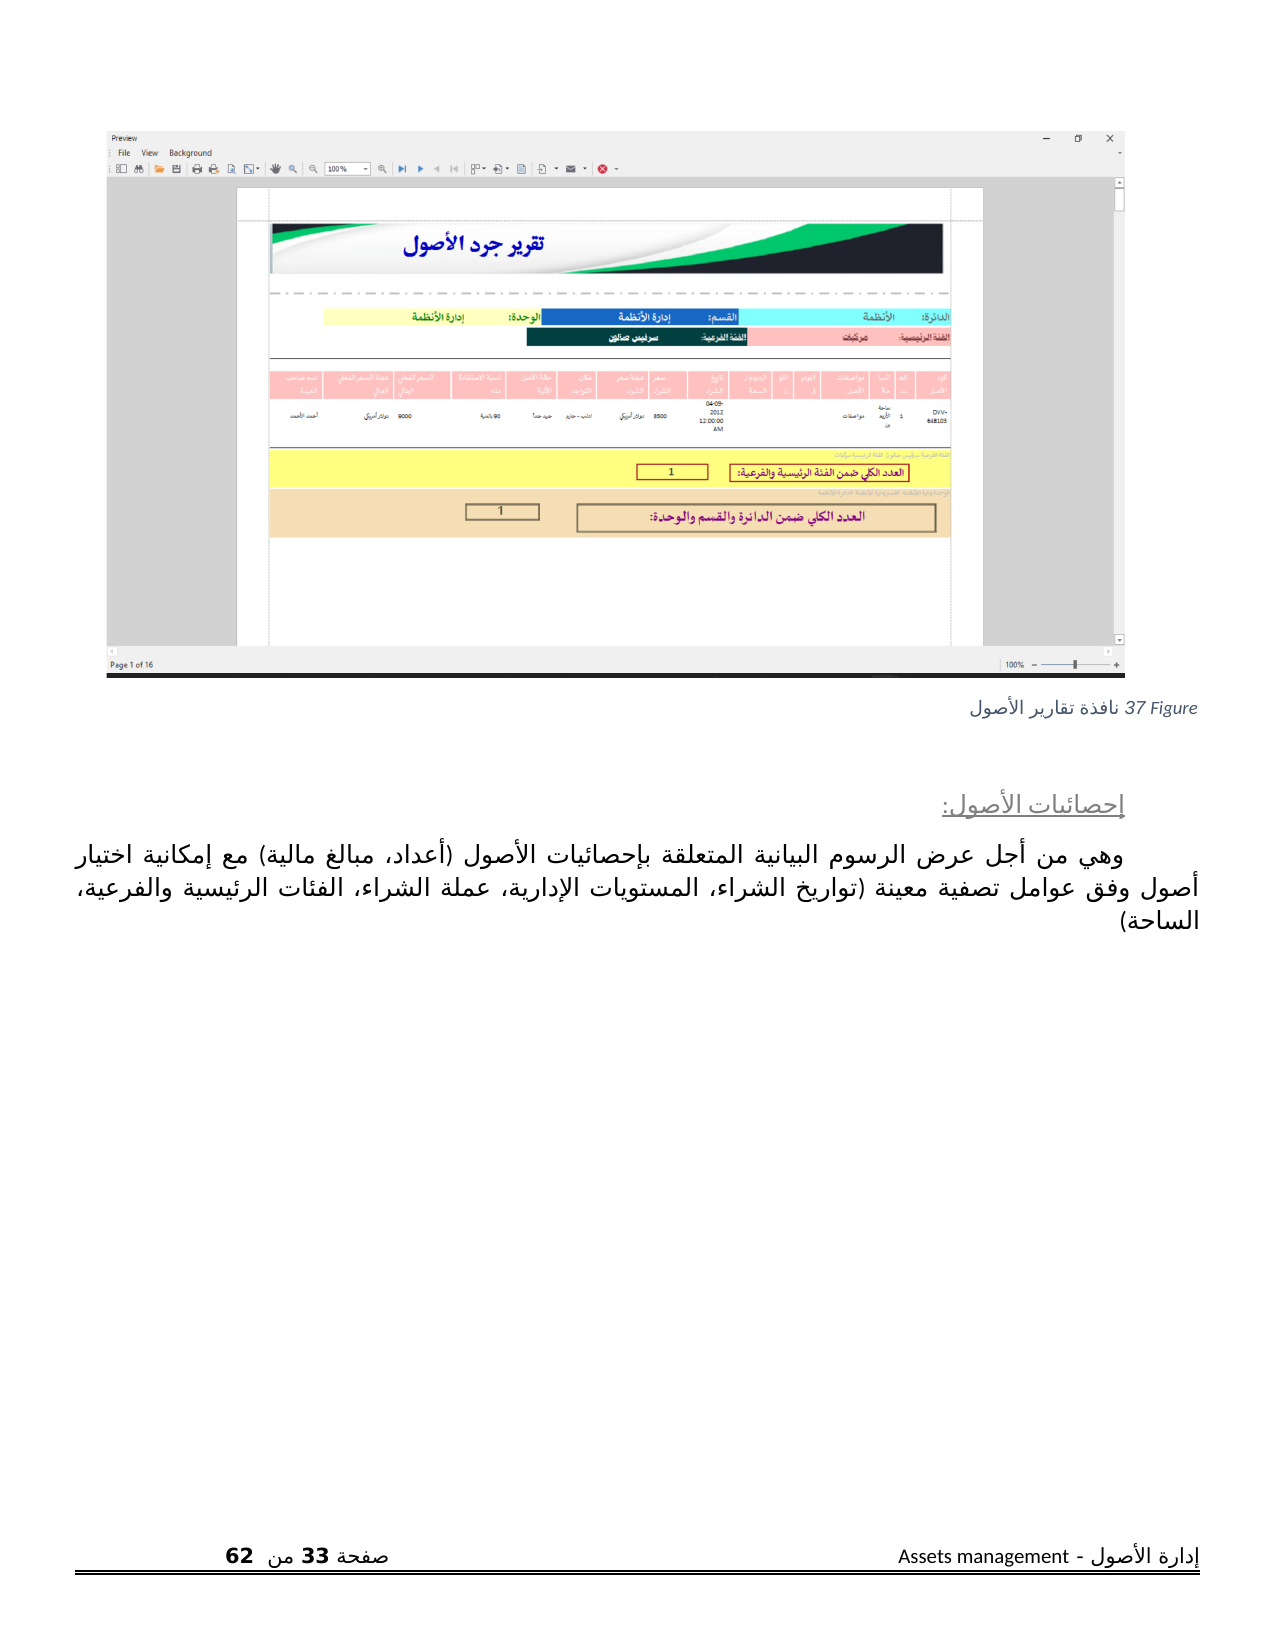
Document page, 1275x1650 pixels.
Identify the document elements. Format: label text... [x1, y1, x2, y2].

text Figure 37 نافذة تقارير الأصول [75, 696, 1200, 719]
picture [106, 131, 1125, 678]
subtitle إحصائيات الأصول: [75, 789, 1200, 820]
text وهي من أجل عرض الرسوم البيانية المتعلقة بإحصائيات الأصول (أعداد، مبالغ مالية) مع إمكانية اختيار أصول وفق عوامل تصفية معينة (تواريخ الشراء، المستويات الإدارية، عملة الشراء، الفئات الرئيسية والفرعية، الساحة) [75, 839, 1200, 935]
